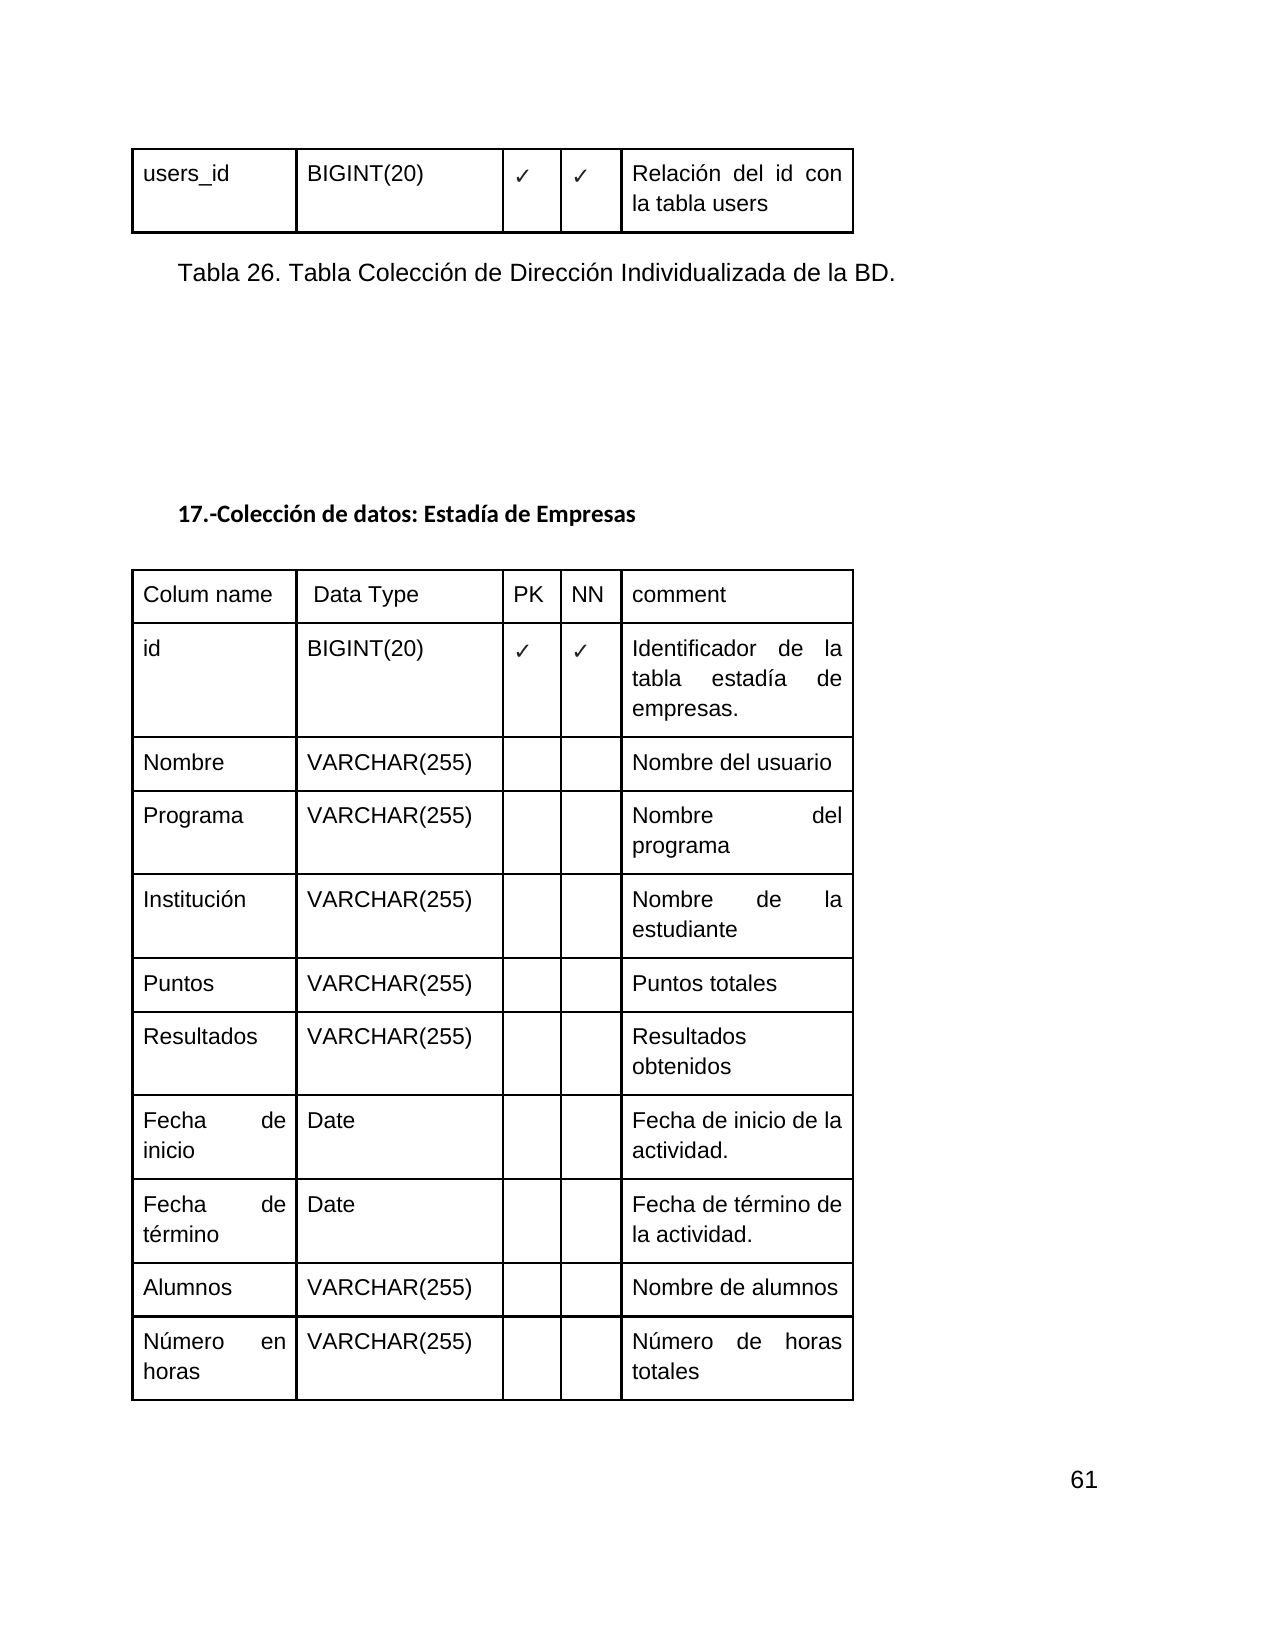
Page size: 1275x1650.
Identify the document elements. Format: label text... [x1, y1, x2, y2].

table_cell Relación del id con la tabla users [623, 150, 852, 231]
table_cell VARCHAR(255) [298, 738, 502, 789]
table_cell Fecha de término de la actividad. [623, 1180, 852, 1262]
table_cell Programa [134, 792, 295, 873]
table_cell [562, 738, 620, 789]
table_cell [562, 624, 620, 736]
table_cell BIGINT(20) [298, 624, 502, 736]
table_cell [504, 1264, 560, 1315]
text 17.-Colección de datos: Estadía de Empresas [177, 498, 1098, 529]
table_cell VARCHAR(255) [298, 792, 502, 873]
table_cell Alumnos [134, 1264, 295, 1315]
table_cell Fecha de término [134, 1180, 295, 1262]
table_cell Número de horas totales [623, 1318, 852, 1399]
table_cell [562, 1318, 620, 1399]
table_cell [562, 875, 620, 957]
table_cell Nombre de alumnos [623, 1264, 852, 1315]
table_cell [562, 792, 620, 873]
table_header Data Type [298, 571, 502, 622]
table_cell Nombre del programa [623, 792, 852, 873]
table_cell VARCHAR(255) [298, 1013, 502, 1094]
table_cell [562, 959, 620, 1011]
table_cell [562, 1096, 620, 1178]
table_cell [562, 1180, 620, 1262]
table_cell Date [298, 1096, 502, 1178]
table_cell Número en horas [134, 1318, 295, 1399]
table_cell [562, 1264, 620, 1315]
table_cell [504, 875, 560, 957]
table_cell Resultados [134, 1013, 295, 1094]
table_cell Fecha de inicio de la actividad. [623, 1096, 852, 1178]
table_cell [504, 959, 560, 1011]
table_cell Date [298, 1180, 502, 1262]
table_cell [504, 1180, 560, 1262]
table_cell Identificador de la tabla estadía de empresas. [623, 624, 852, 736]
table_cell VARCHAR(255) [298, 1318, 502, 1399]
table_cell [562, 150, 620, 231]
table_cell [504, 738, 560, 789]
table_cell Resultados obtenidos [623, 1013, 852, 1094]
table_cell [504, 624, 560, 736]
table_header comment [623, 571, 852, 622]
table_cell Institución [134, 875, 295, 957]
table_cell users_id [134, 150, 295, 231]
table_cell Fecha de inicio [134, 1096, 295, 1178]
table_cell [562, 1013, 620, 1094]
text Tabla 26. Tabla Colección de Dirección Individualizada de la BD. [177, 258, 1098, 287]
table_cell Puntos [134, 959, 295, 1011]
table_cell [504, 1013, 560, 1094]
table_cell [504, 1096, 560, 1178]
table_cell Nombre de la estudiante [623, 875, 852, 957]
table_cell VARCHAR(255) [298, 1264, 502, 1315]
table_cell [504, 1318, 560, 1399]
table_cell [504, 792, 560, 873]
table_cell VARCHAR(255) [298, 959, 502, 1011]
table_cell id [134, 624, 295, 736]
table_cell VARCHAR(255) [298, 875, 502, 957]
table_header Colum name [134, 571, 295, 622]
table_header NN [562, 571, 620, 622]
table_cell BIGINT(20) [298, 150, 502, 231]
table_cell [504, 150, 560, 231]
table_cell Puntos totales [623, 959, 852, 1011]
table_cell Nombre [134, 738, 295, 789]
table_cell Nombre del usuario [623, 738, 852, 789]
table_header PK [504, 571, 560, 622]
